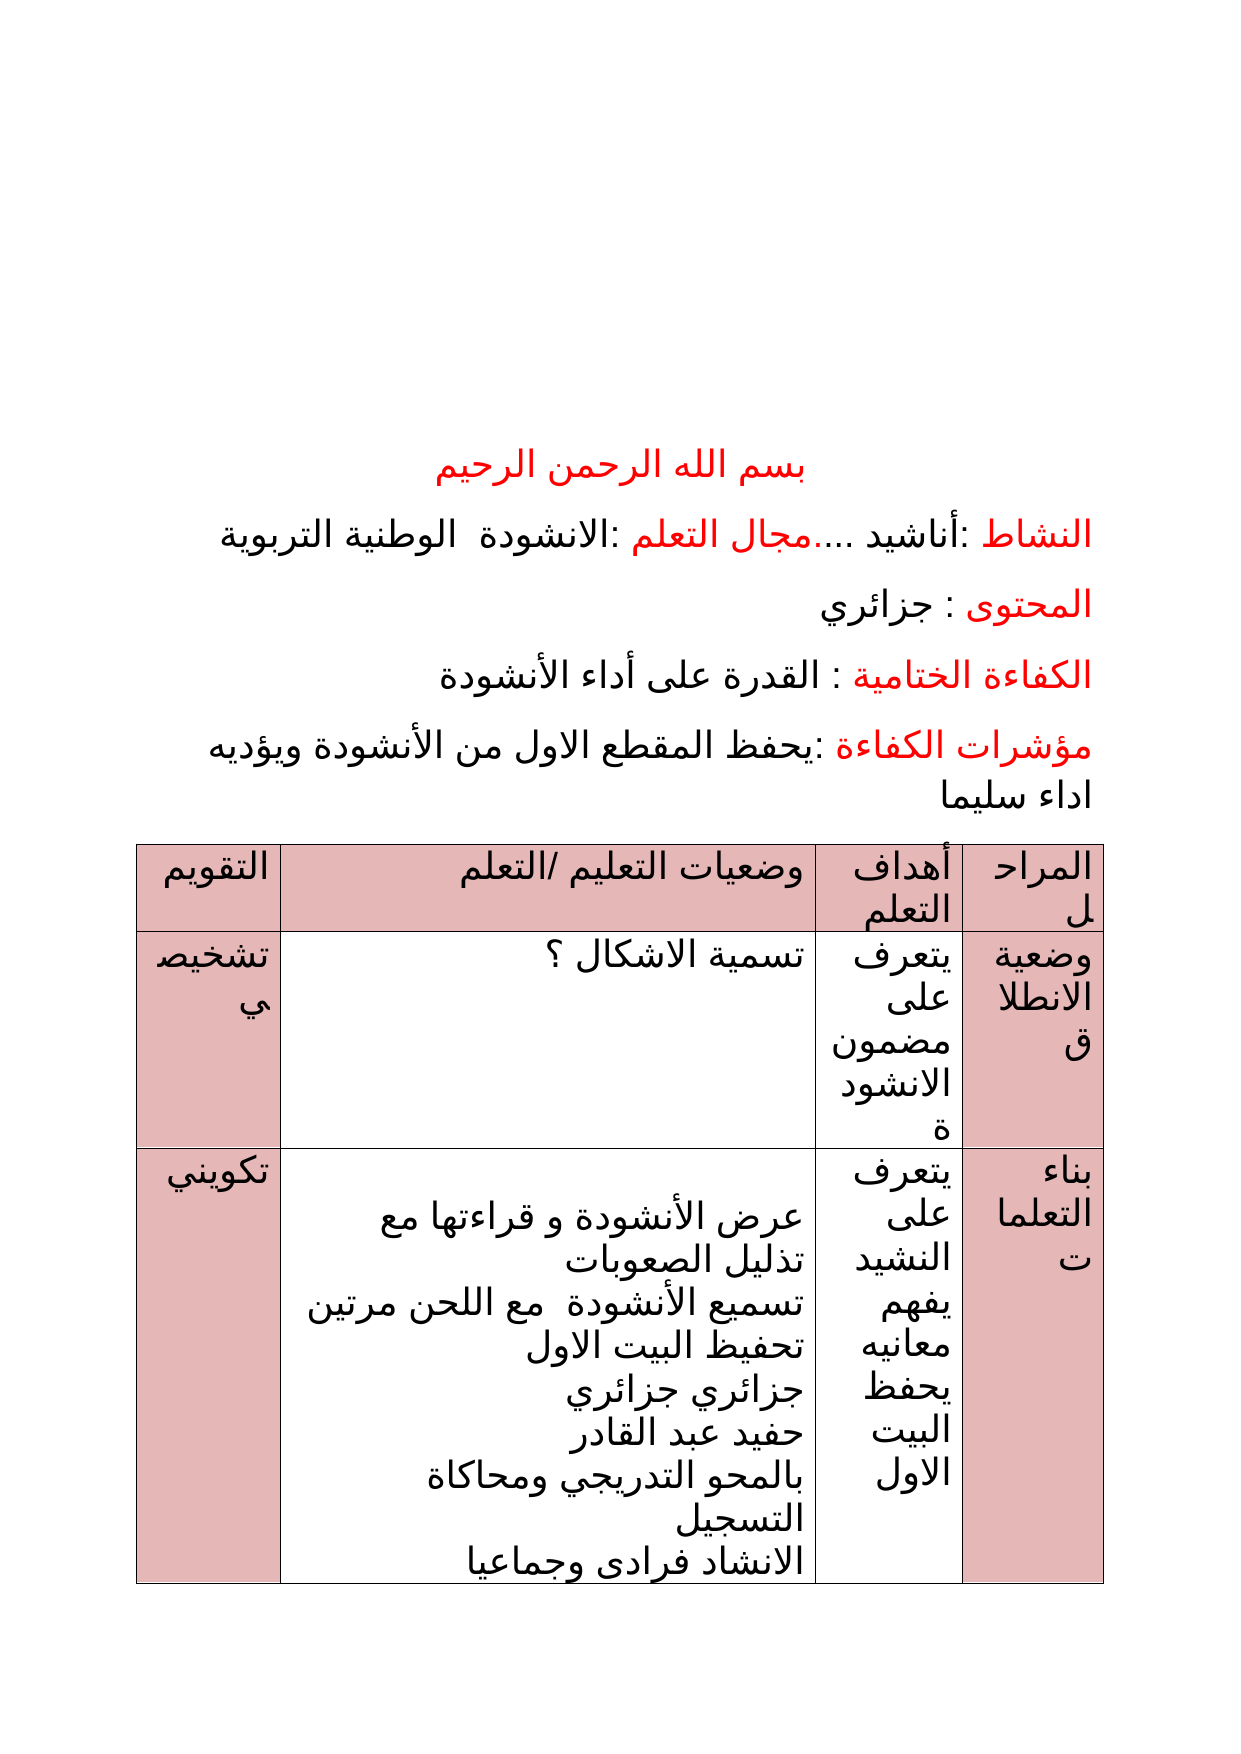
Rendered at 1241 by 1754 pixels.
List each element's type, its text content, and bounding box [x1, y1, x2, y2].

text مؤشرات الكفاءة :يحفظ المقطع الاول من الأنشودة ويؤديه اداء سليما [148, 723, 1093, 816]
table_cell تسمية الاشكال ؟ [281, 932, 815, 1147]
table_cell يتعرف على النشيد يفهم معانيه يحفظ البيت الاول [816, 1149, 962, 1582]
table_cell تكويني [137, 1149, 280, 1582]
text الكفاءة الختامية : القدرة على أداء الأنشودة [148, 653, 1093, 696]
table_header أهداف التعلم [816, 845, 962, 931]
table_header التقويم [137, 845, 280, 931]
table_cell بناء التعلمات [963, 1149, 1103, 1582]
text النشاط :أناشيد ....مجال التعلم :الانشودة الوطنية التربوية [148, 512, 1093, 555]
table_header المراحل [963, 845, 1103, 931]
table_cell عرض الأنشودة و قراءتها مع تذليل الصعوبات تسميع الأنشودة مع اللحن مرتين تحفيظ البيت الاول جزائري جزائري حفيد عبد القادر بالمحو التدريجي ومحاكاة التسجيل الانشاد فرادى وجماعيا [281, 1149, 815, 1582]
table_cell تشخيصي [137, 932, 280, 1147]
text بسم الله الرحمن الرحيم [148, 442, 1093, 485]
text المحتوى : جزائري [148, 583, 1093, 626]
table_header وضعيات التعليم /التعلم [281, 845, 815, 931]
table_cell وضعية الانطلاق [963, 932, 1103, 1147]
table_cell يتعرف على مضمون الانشودة [816, 932, 962, 1147]
